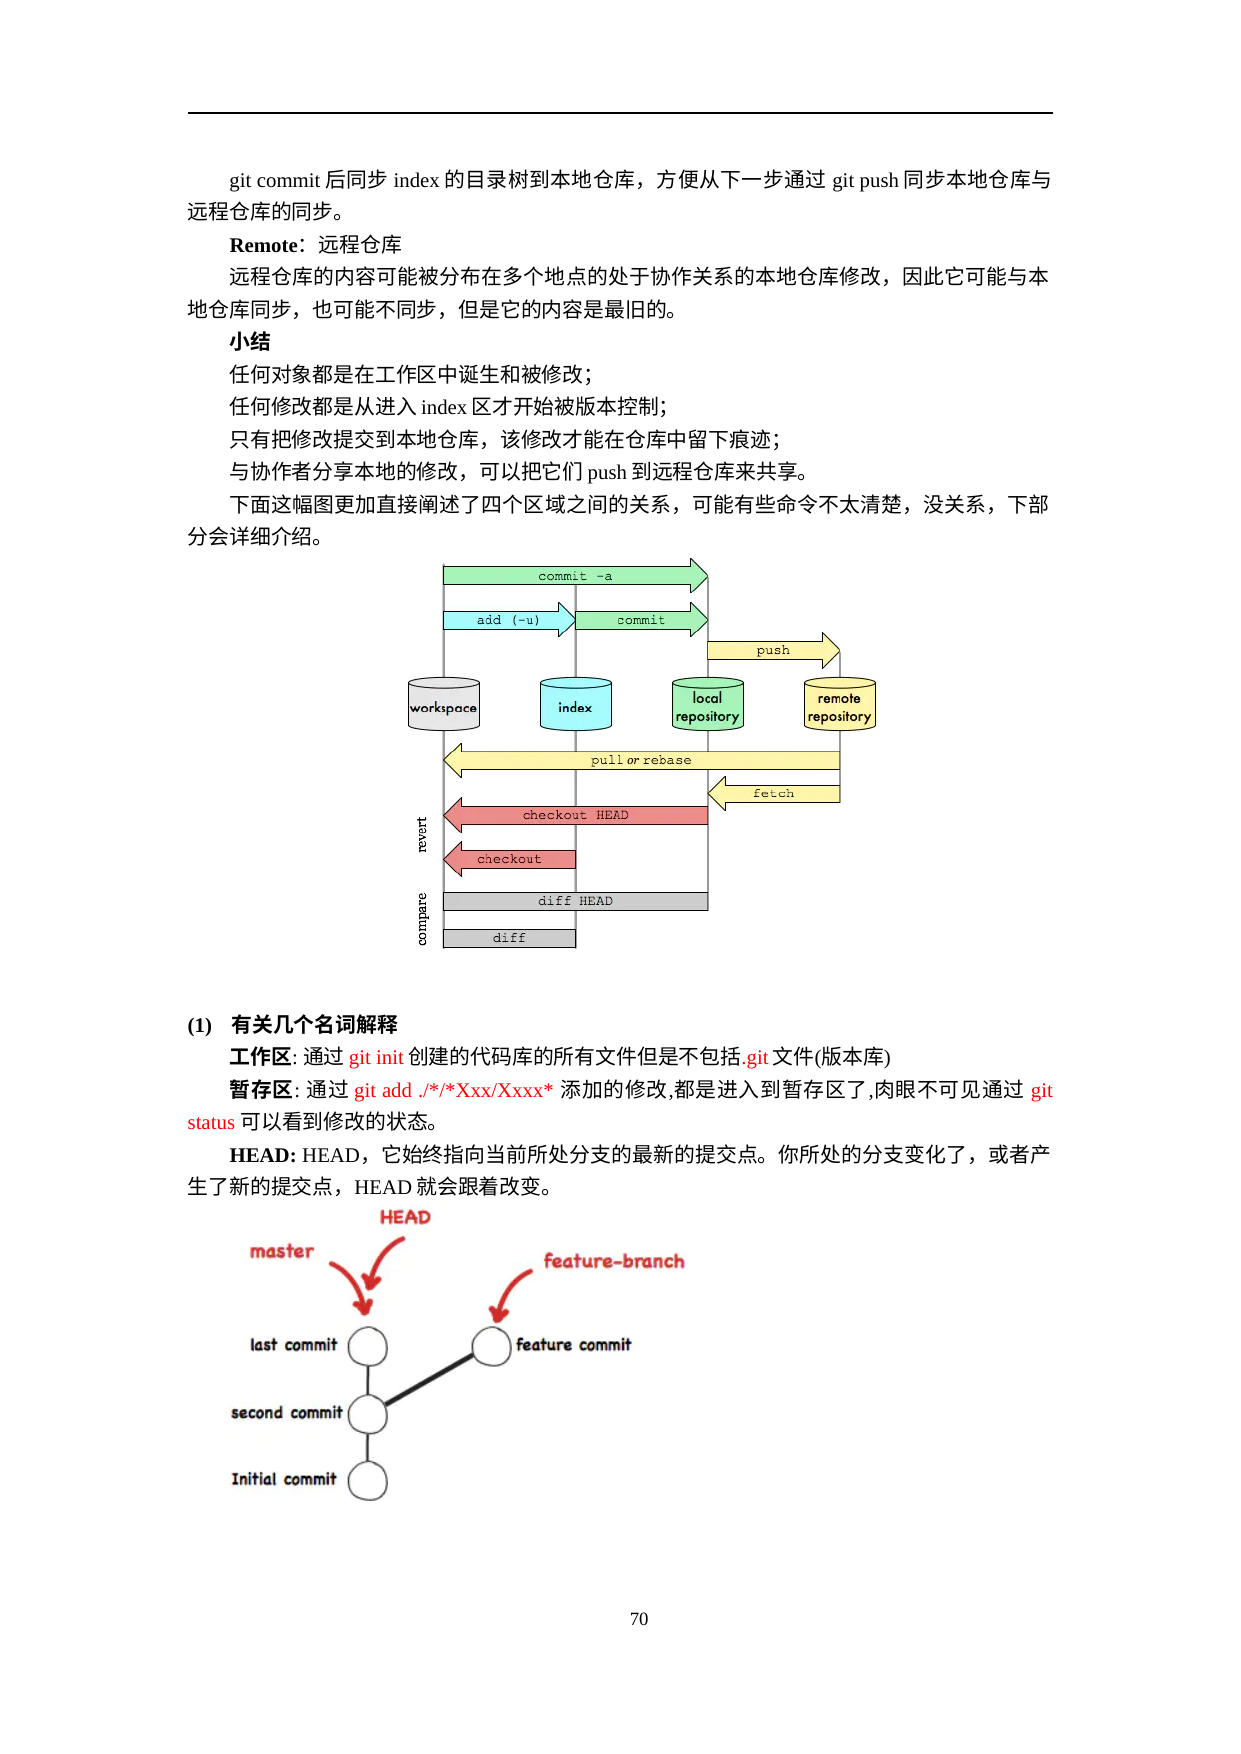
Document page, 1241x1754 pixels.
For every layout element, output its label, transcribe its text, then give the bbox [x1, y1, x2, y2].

text HEAD: HEAD，它始终指向当前所处分支的最新的提交点。你所处的分支变化了，或者产生了新的提交点，HEAD就会跟着改变。 [187, 1137, 1053, 1202]
text 下面这幅图更加直接阐述了四个区域之间的关系，可能有些命令不太清楚，没关系，下部分会详细介绍。 [187, 487, 1053, 552]
text 与协作者分享本地的修改，可以把它们push到远程仓库来共享。 [187, 454, 1053, 487]
text 任何对象都是在工作区中诞生和被修改； [187, 357, 1053, 389]
text Remote：远程仓库 [187, 227, 1053, 259]
text 暂存区: 通过git add ./*/*Xxx/Xxxx* 添加的修改,都是进入到暂存区了,肉眼不可见通过 git status 可以看到修改的状态。 [187, 1072, 1053, 1137]
text 工作区: 通过git init创建的代码库的所有文件但是不包括.git文件(版本库) [187, 1039, 1053, 1072]
text 远程仓库的内容可能被分布在多个地点的处于协作关系的本地仓库修改，因此它可能与本地仓库同步，也可能不同步，但是它的内容是最旧的。 [187, 259, 1053, 324]
picture [398, 552, 884, 953]
text 只有把修改提交到本地仓库，该修改才能在仓库中留下痕迹； [187, 422, 1053, 454]
text 小结 [187, 324, 1053, 357]
subtitle 有关几个名词解释 [187, 1007, 1053, 1039]
picture [229, 1202, 687, 1506]
text git commit后同步index的目录树到本地仓库，方便从下一步通过git push同步本地仓库与远程仓库的同步。 [187, 162, 1053, 227]
text 任何修改都是从进入index区才开始被版本控制； [187, 389, 1053, 422]
